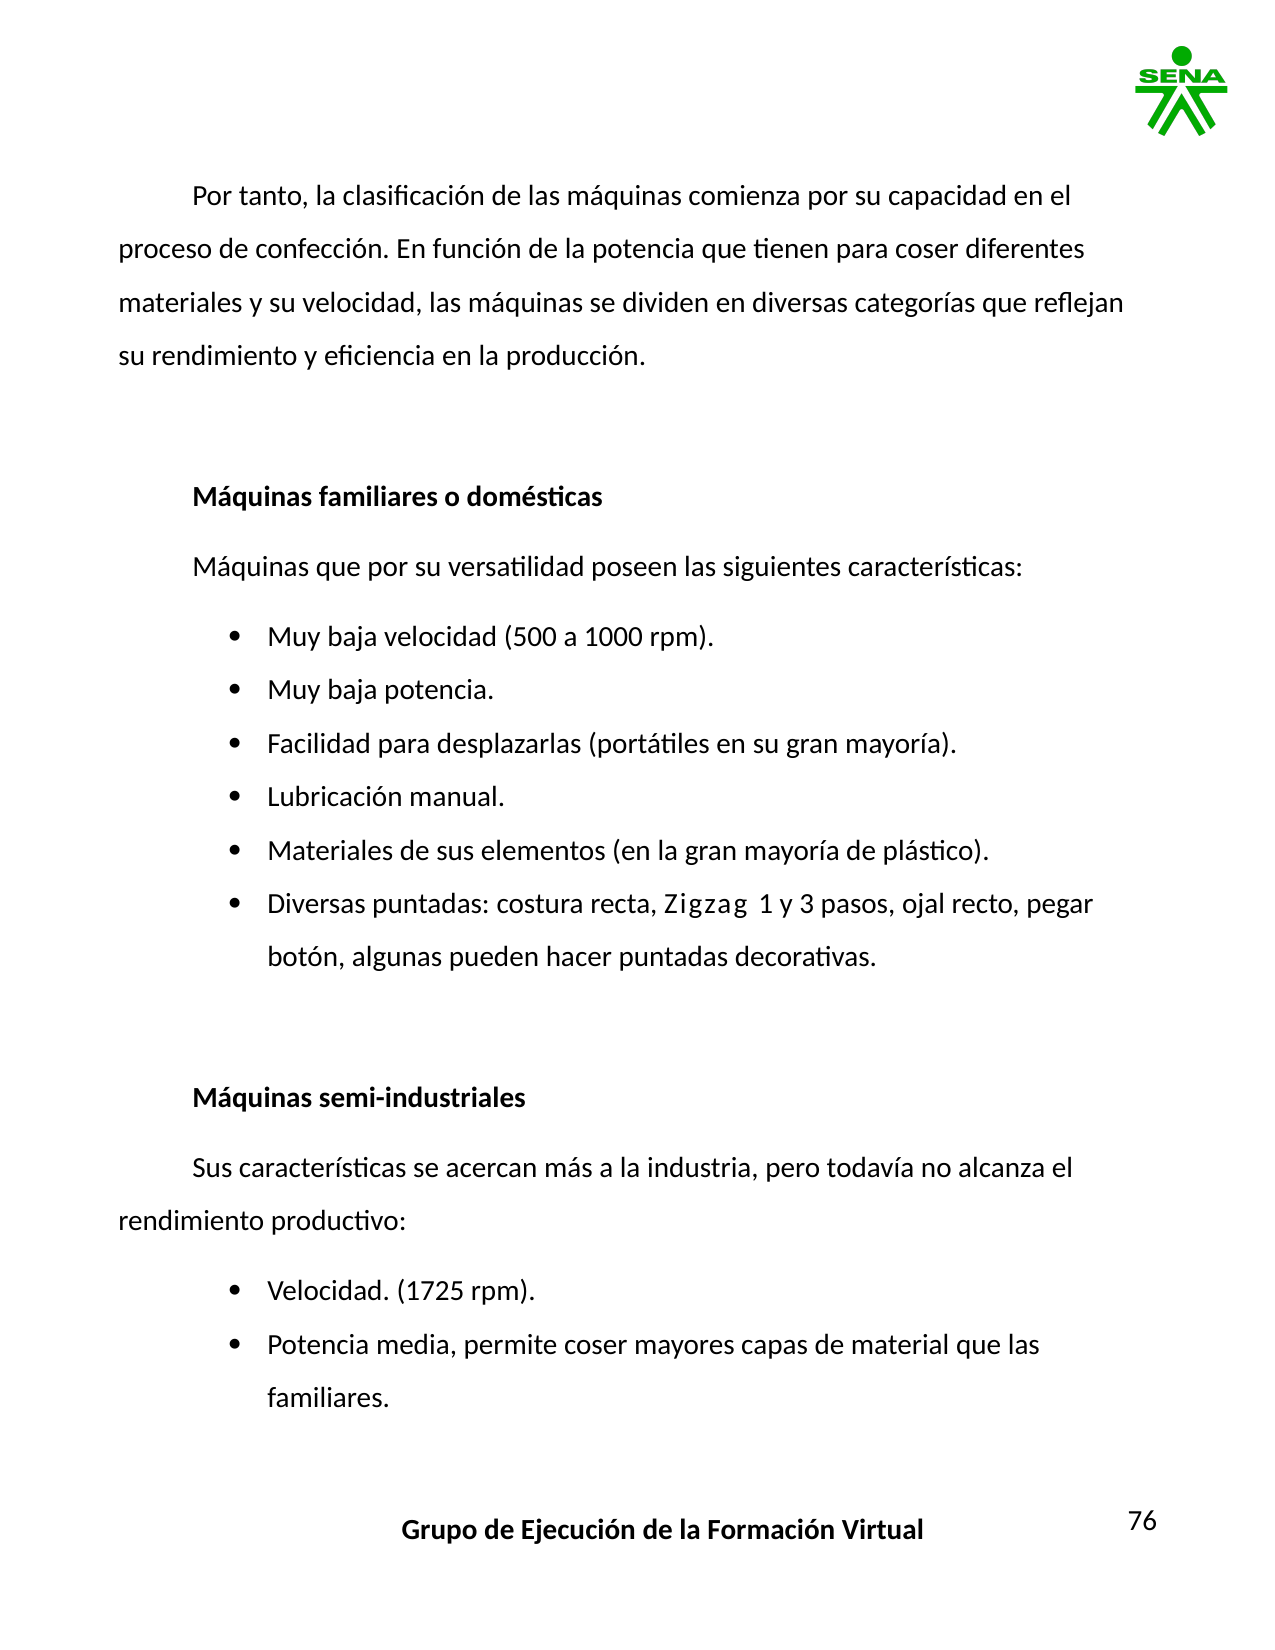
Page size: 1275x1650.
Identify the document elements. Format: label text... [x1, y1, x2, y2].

list Potencia media, permite coser mayores capas de material que las familiares. [229, 1326, 1157, 1415]
list Lubricación manual. [229, 778, 1157, 814]
picture [1135, 46, 1228, 136]
list Facilidad para desplazarlas (portátiles en su gran mayoría). [229, 725, 1157, 760]
list Muy baja velocidad (500 a 1000 rpm). [229, 618, 1157, 653]
text Por tanto, la clasificación de las máquinas comienza por su capacidad en el proceso de confección. En función de la potencia que tienen para coser diferentes materiales y su velocidad, las máquinas se dividen en diversas categorías que reflejan su rendimiento y eficiencia en la producción. [118, 177, 1157, 373]
text Máquinas que por su versatilidad poseen las siguientes características: [118, 548, 1157, 583]
text Máquinas familiares o domésticas [118, 478, 1157, 513]
text Máquinas semi-industriales [118, 1079, 1157, 1114]
list Velocidad. (1725 rpm). [229, 1272, 1157, 1308]
text Sus características se acercan más a la industria, pero todavía no alcanza el rendimiento productivo: [118, 1149, 1157, 1238]
list Diversas puntadas: costura recta, Zigzag 1 y 3 pasos, ojal recto, pegar botón, algunas pueden hacer puntadas decorativas. [229, 885, 1157, 974]
list Muy baja potencia. [229, 671, 1157, 707]
list Materiales de sus elementos (en la gran mayoría de plástico). [229, 832, 1157, 867]
